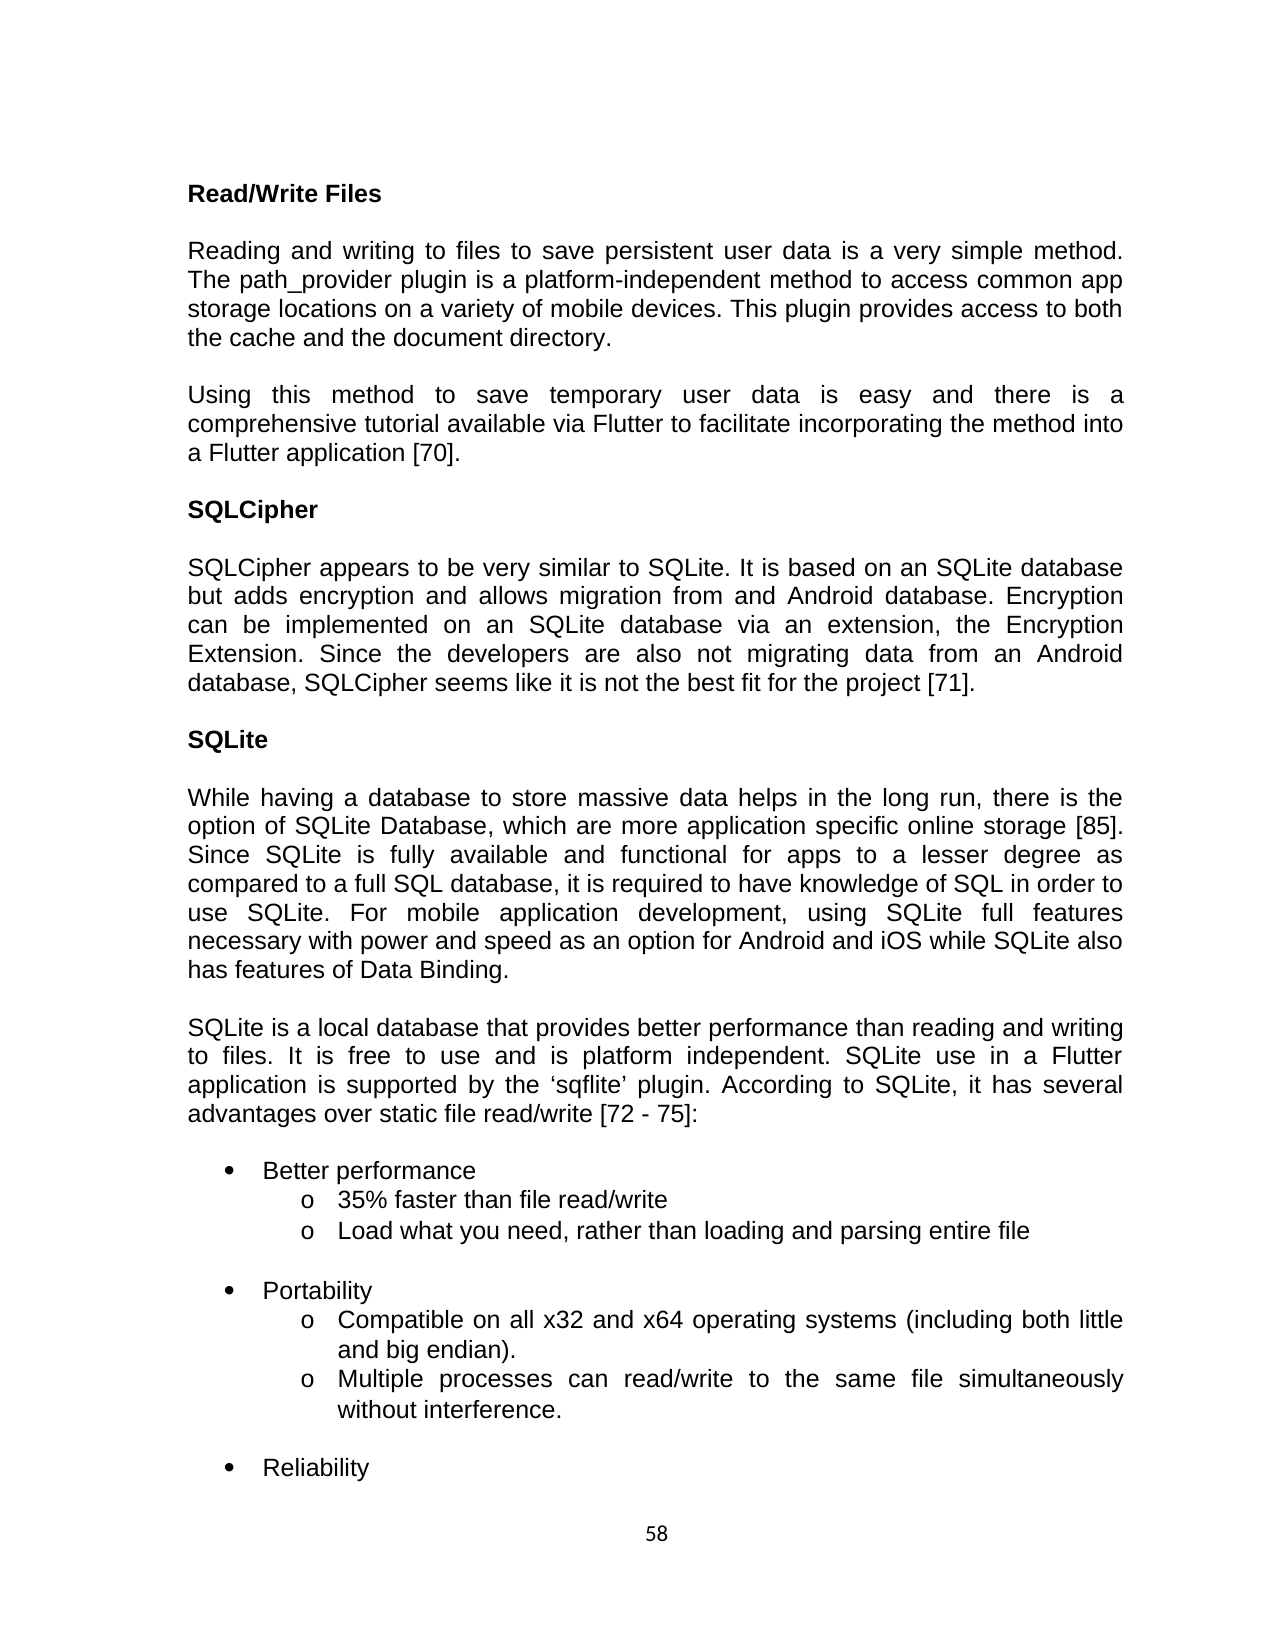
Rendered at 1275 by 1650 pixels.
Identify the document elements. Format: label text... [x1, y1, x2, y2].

list Better performance [225, 1156, 1125, 1185]
text Read/Write Files [187, 179, 1125, 207]
text Using this method to save temporary user data is easy and there is a comprehensive tutorial available via Flutter to facilitate incorporating the method into a Flutter application [70]. [187, 380, 1125, 466]
text Reading and writing to files to save persistent user data is a very simple method. The path_provider plugin is a platform-independent method to access common app storage locations on a variety of mobile devices. This plugin provides access to both the cache and the document directory. [187, 236, 1125, 351]
list Multiple processes can read/write to the same file simultaneously without interference. [300, 1364, 1125, 1424]
list 35% faster than file read/write [300, 1185, 1125, 1216]
text SQLite is a local database that provides better performance than reading and writing to files. It is free to use and is platform independent. SQLite use in a Flutter application is supported by the ‘sqflite’ plugin. According to SQLite, it has several advantages over static file read/write [72 - 75]: [187, 1012, 1125, 1127]
list Reliability [225, 1453, 1125, 1482]
list Load what you need, rather than loading and parsing entire file [300, 1216, 1125, 1247]
text SQLite [187, 725, 1125, 754]
text SQLCipher appears to be very similar to SQLite. It is based on an SQLite database but adds encryption and allows migration from and Android database. Encryption can be implemented on an SQLite database via an extension, the Encryption Extension. Since the developers are also not migrating data from an Android database, SQLCipher seems like it is not the best fit for the project [71]. [187, 552, 1125, 696]
text While having a database to store massive data helps in the long run, there is the option of SQLite Database, which are more application specific online storage [85]. Since SQLite is fully available and functional for apps to a lesser degree as compared to a full SQL database, it is required to have knowledge of SQL in order to use SQLite. For mobile application development, using SQLite full features necessary with power and speed as an option for Android and iOS while SQLite also has features of Data Binding. [187, 782, 1125, 984]
text SQLCipher [187, 495, 1125, 524]
list Compatible on all x32 and x64 operating systems (including both little and big endian). [300, 1304, 1125, 1364]
list Portability [225, 1276, 1125, 1304]
